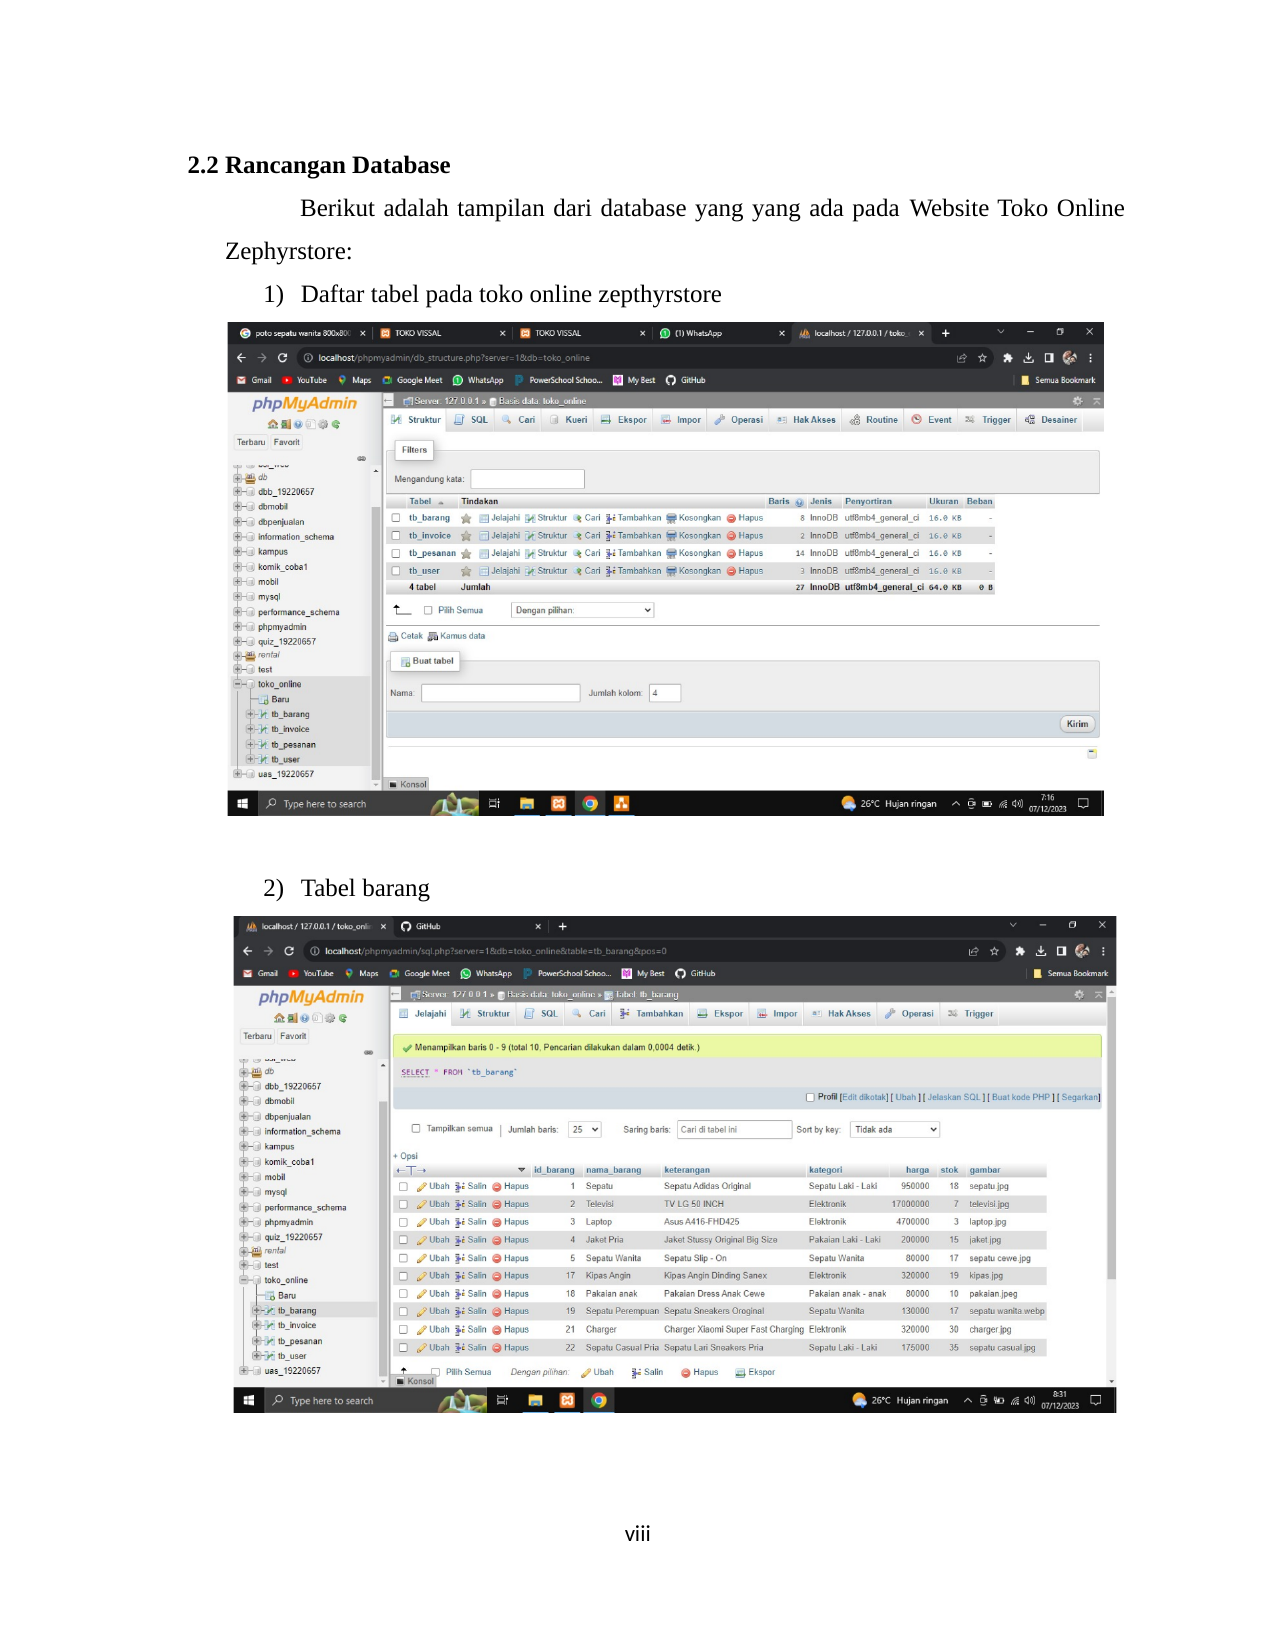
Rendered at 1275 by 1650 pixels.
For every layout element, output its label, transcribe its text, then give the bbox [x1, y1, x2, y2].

list Tabel barang [263, 873, 1125, 902]
subtitle Rancangan Database [187, 150, 1125, 179]
text Berikut adalah tampilan dari database yang yang ada pada Website Toko Online Zephyrstore: [225, 193, 1125, 265]
list Daftar tabel pada toko online zepthyrstore [263, 279, 1125, 308]
picture [227, 322, 1104, 816]
picture [233, 916, 1117, 1413]
